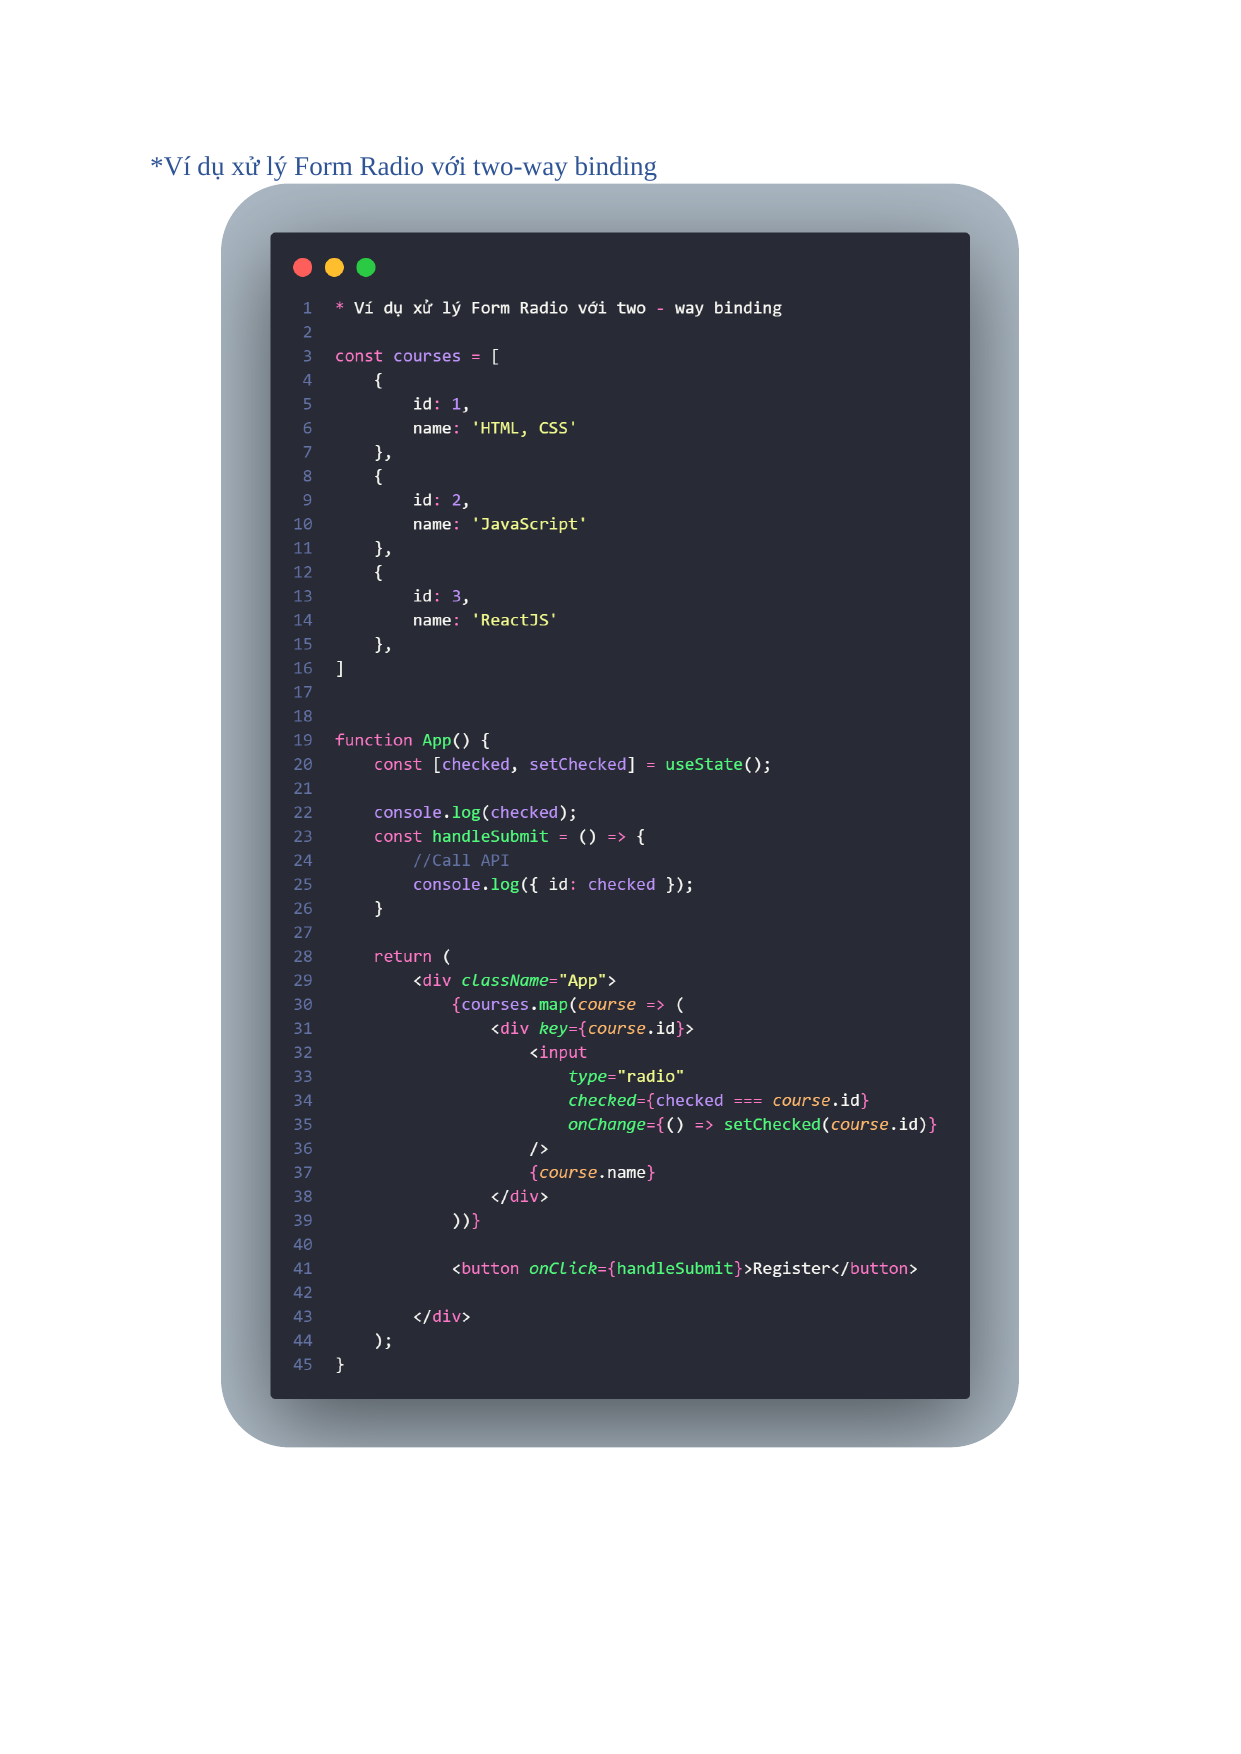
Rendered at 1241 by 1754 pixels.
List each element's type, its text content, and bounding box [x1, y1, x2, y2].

subtitle *Ví dụ xử lý Form Radio với two-way binding [150, 150, 1090, 181]
picture [221, 183, 1019, 1448]
